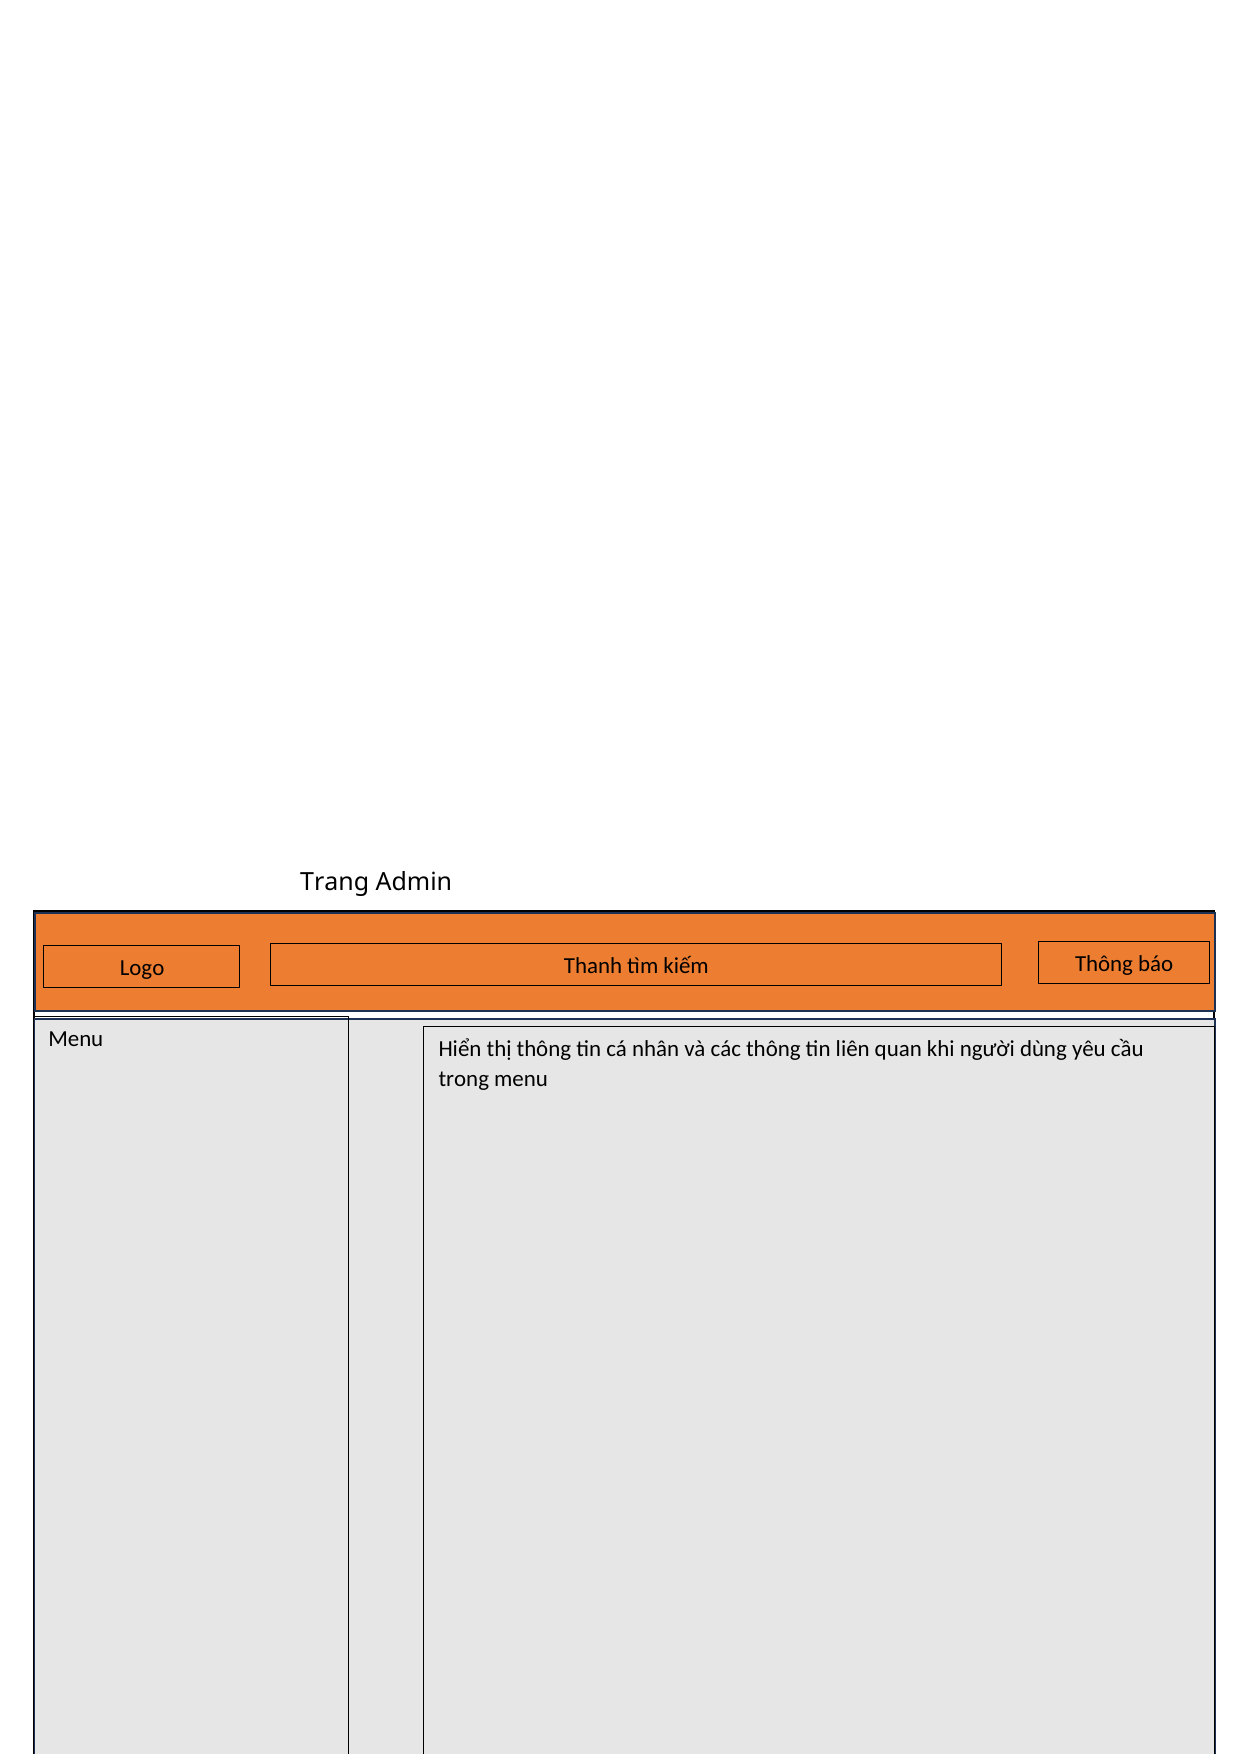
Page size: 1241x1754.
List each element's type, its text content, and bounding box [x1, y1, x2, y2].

list Trang Admin [300, 864, 1090, 898]
